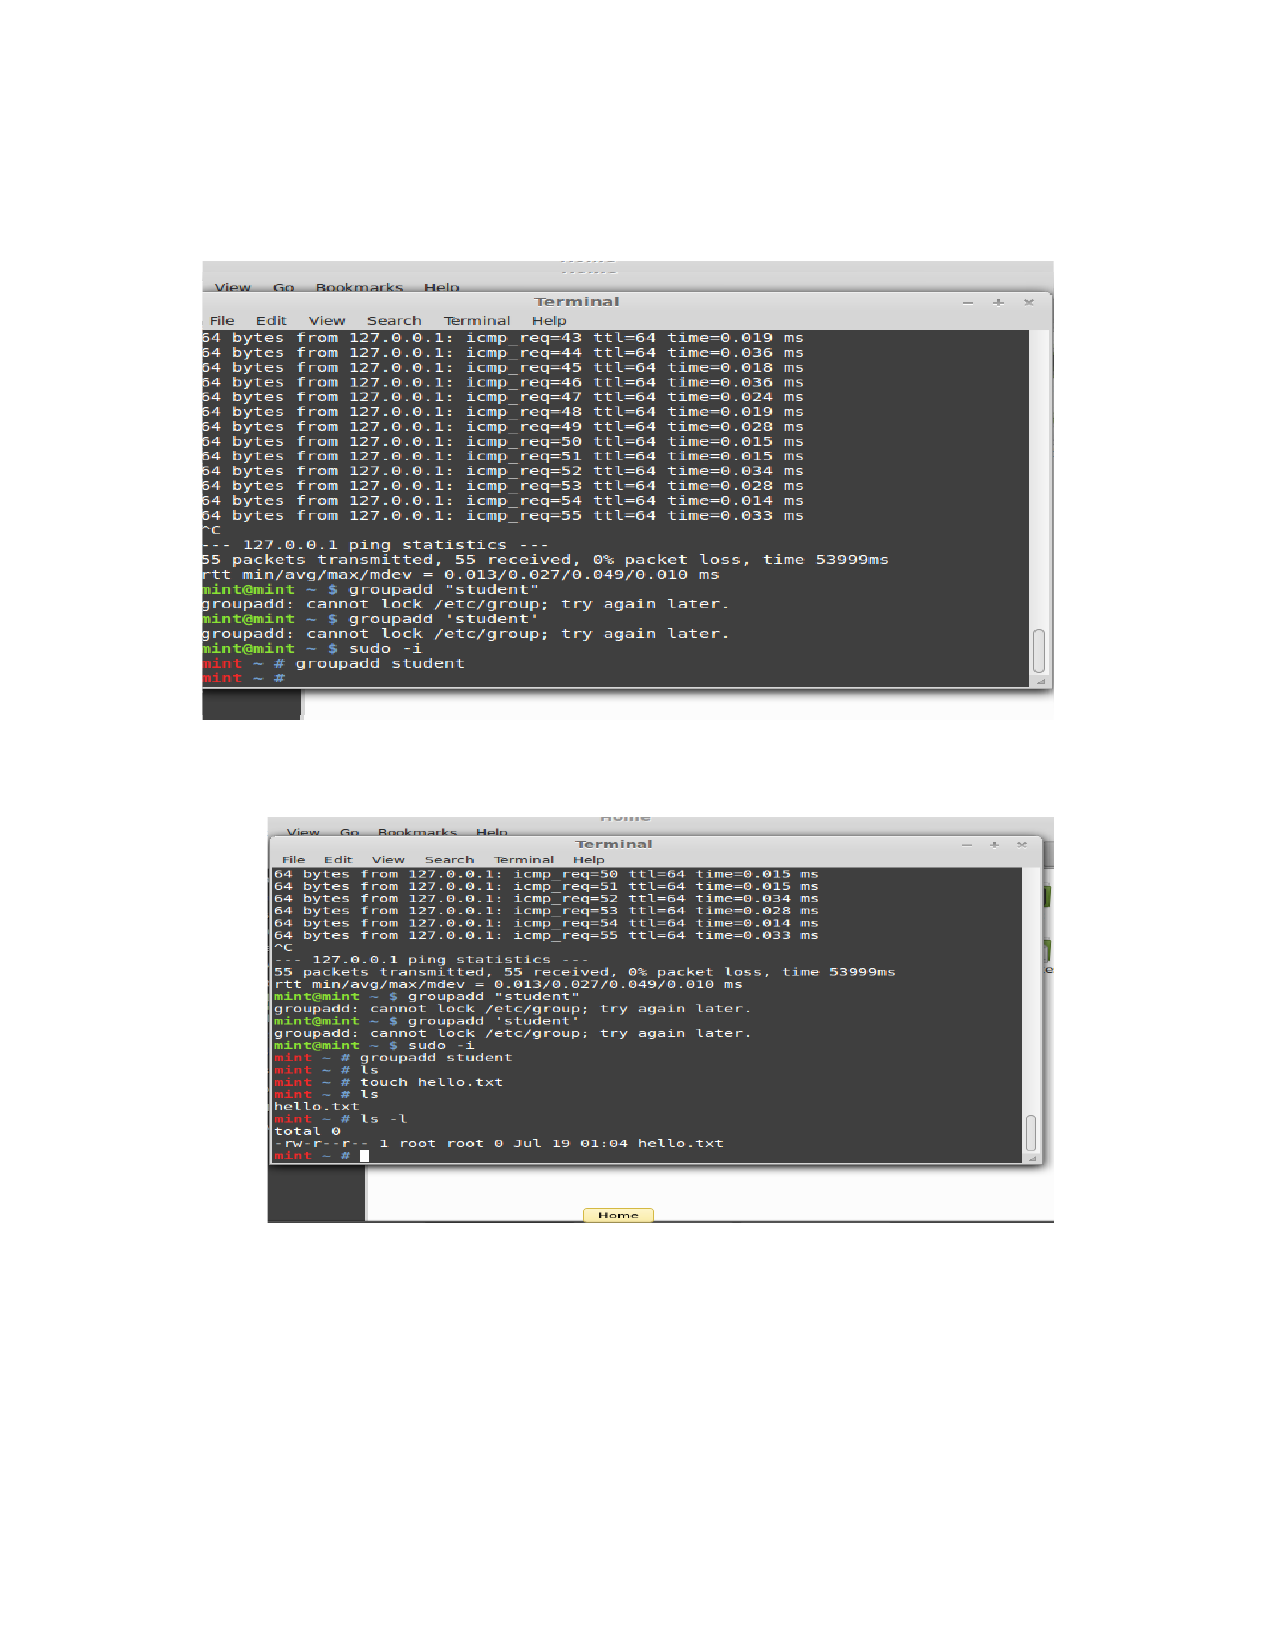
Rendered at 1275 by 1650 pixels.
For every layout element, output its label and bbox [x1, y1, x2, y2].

picture [202, 261, 1054, 720]
picture [267, 817, 1054, 1223]
